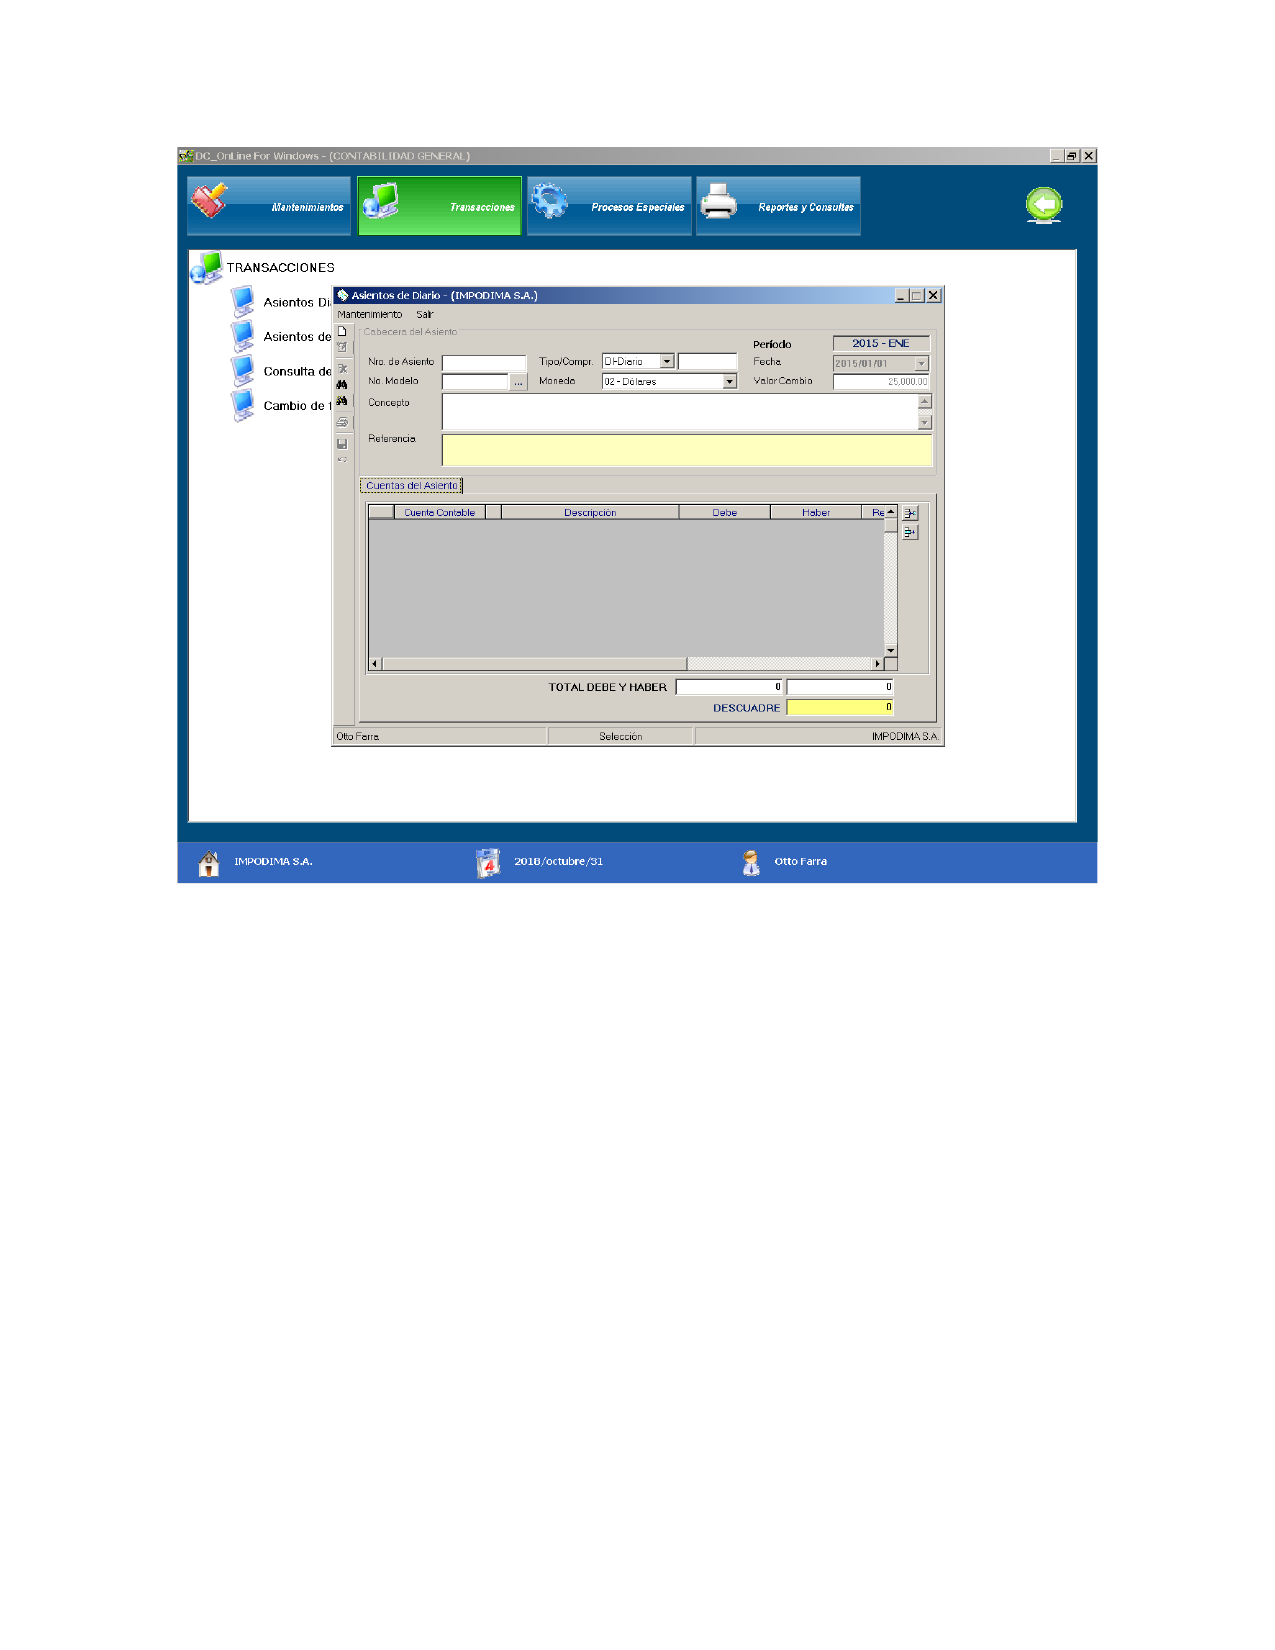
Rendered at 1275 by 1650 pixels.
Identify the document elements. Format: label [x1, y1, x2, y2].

picture [177, 147, 1098, 884]
